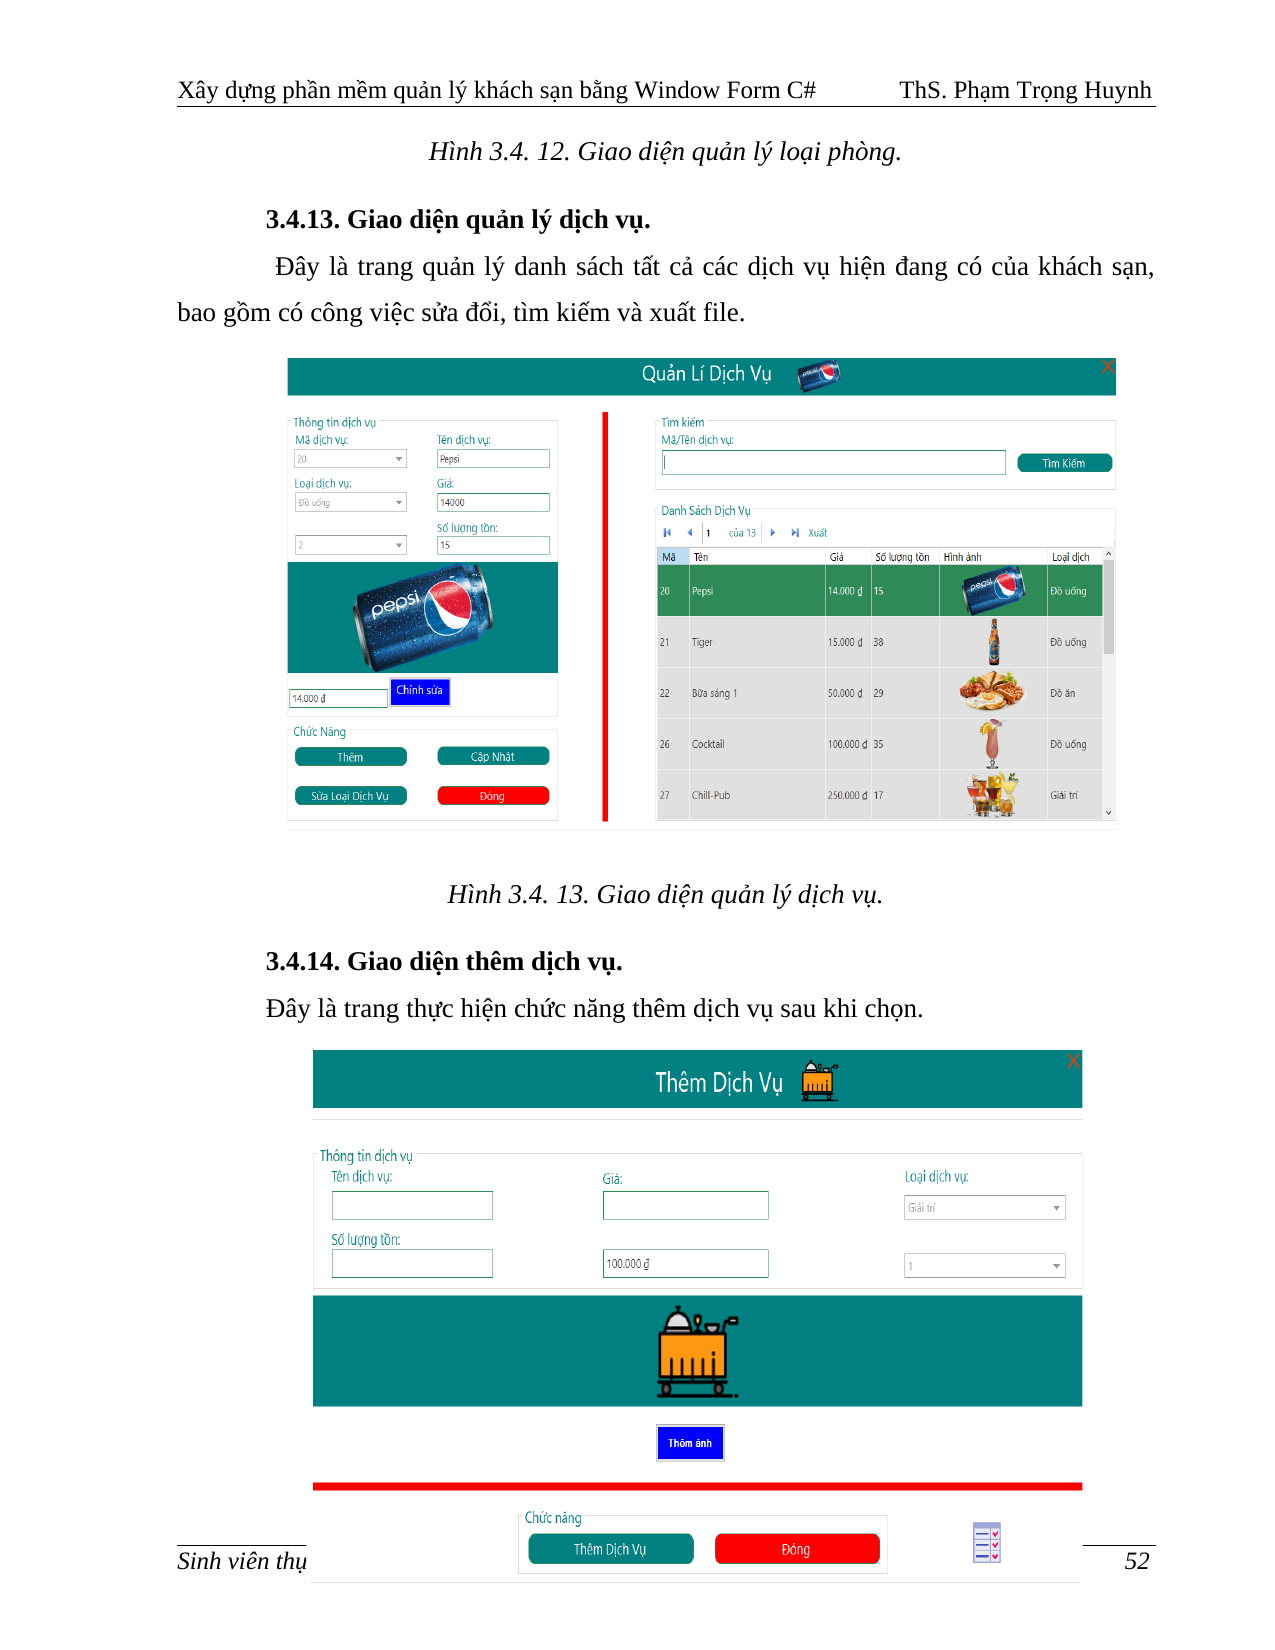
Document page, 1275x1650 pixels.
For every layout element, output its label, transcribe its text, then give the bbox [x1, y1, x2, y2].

picture [306, 1046, 1083, 1584]
text Hình 3.4. 12. Giao diện quản lý loại phòng. [177, 135, 1156, 167]
subtitle 3.4.14. Giao diện thêm dịch vụ. [177, 945, 1156, 976]
text Đây là trang thực hiện chức năng thêm dịch vụ sau khi chọn. [177, 992, 1156, 1023]
text Đây là trang quản lý danh sách tất cả các dịch vụ hiện đang có của khách sạn, bao gồm có công việc sửa đổi, tìm kiếm và xuất file. [177, 249, 1156, 327]
subtitle 3.4.13. Giao diện quản lý dịch vụ. [177, 203, 1156, 234]
picture [287, 358, 1118, 830]
